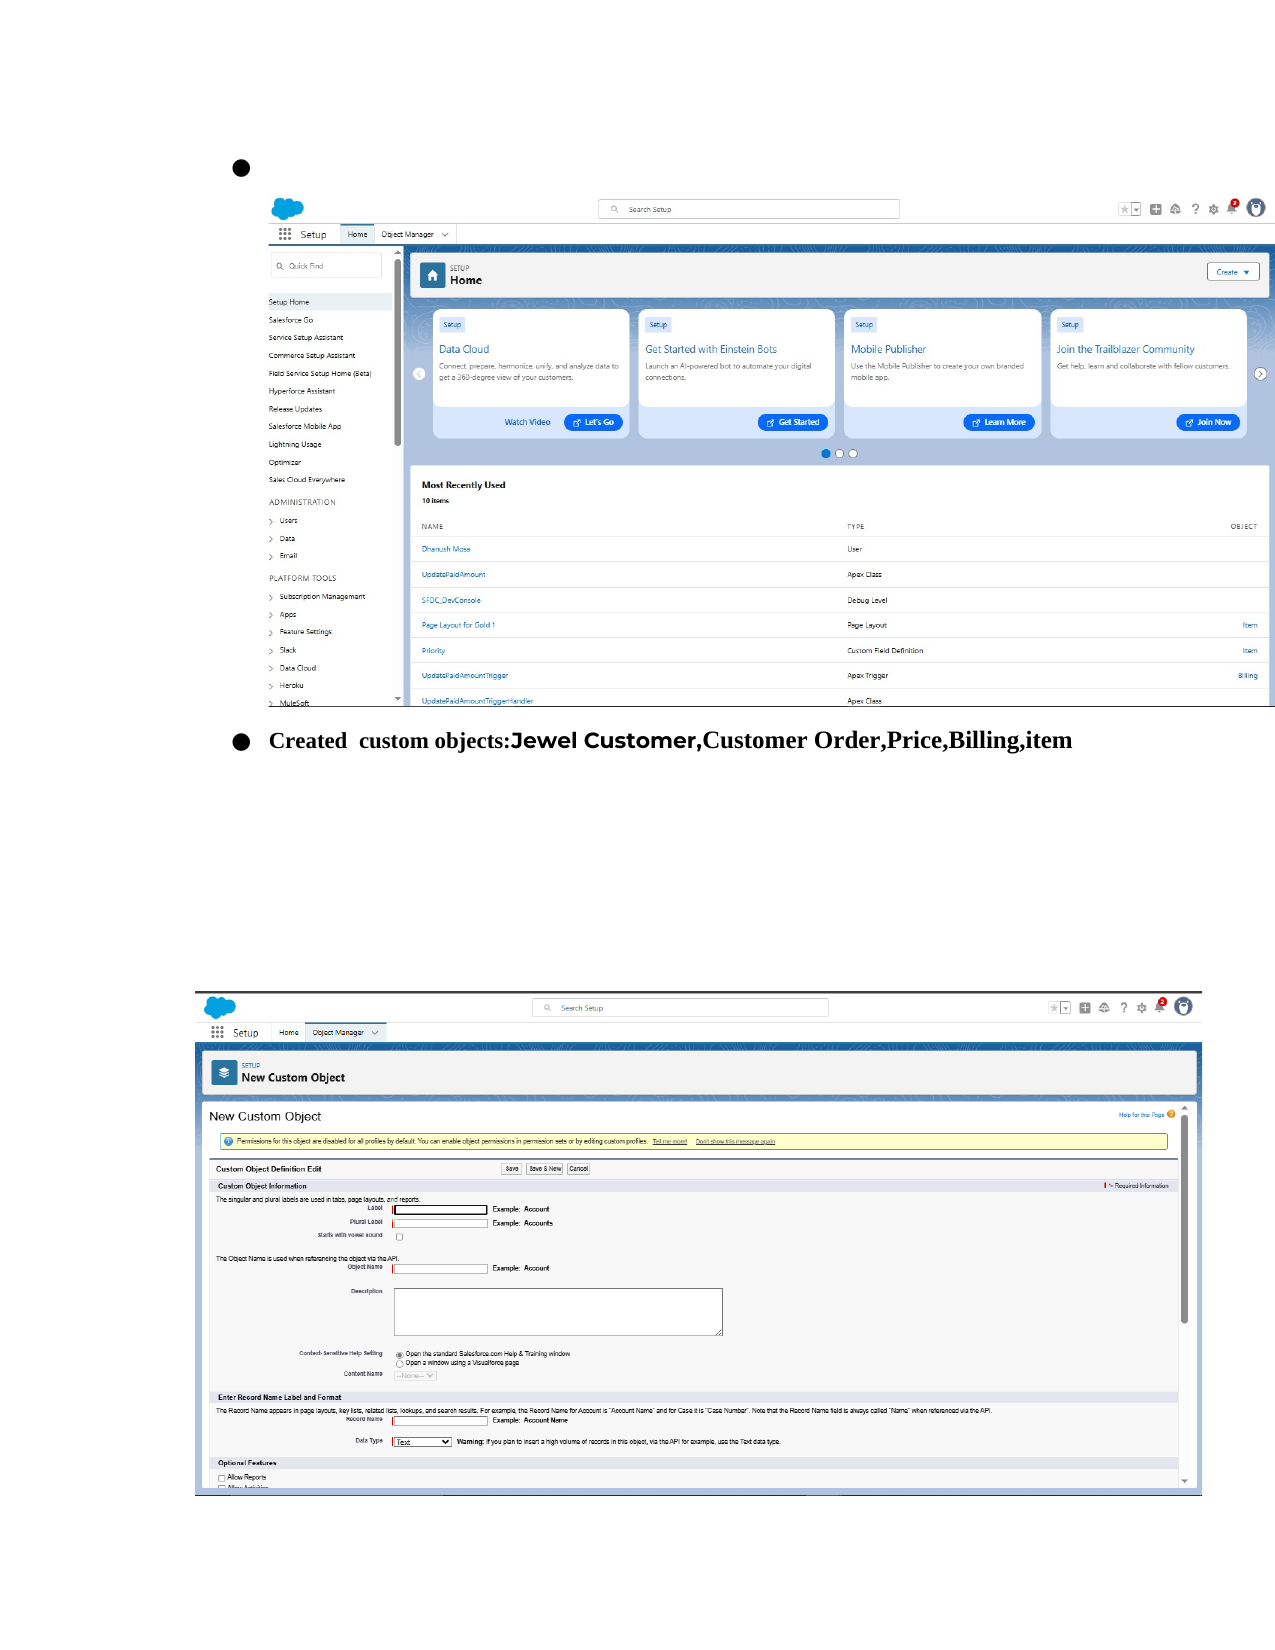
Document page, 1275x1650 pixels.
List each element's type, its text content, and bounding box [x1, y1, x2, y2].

picture [195, 991, 1203, 1496]
list Created custom objects:Jewel Customer,Customer Order,Price,Billing,item [231, 715, 1201, 762]
picture [268, 196, 1275, 707]
